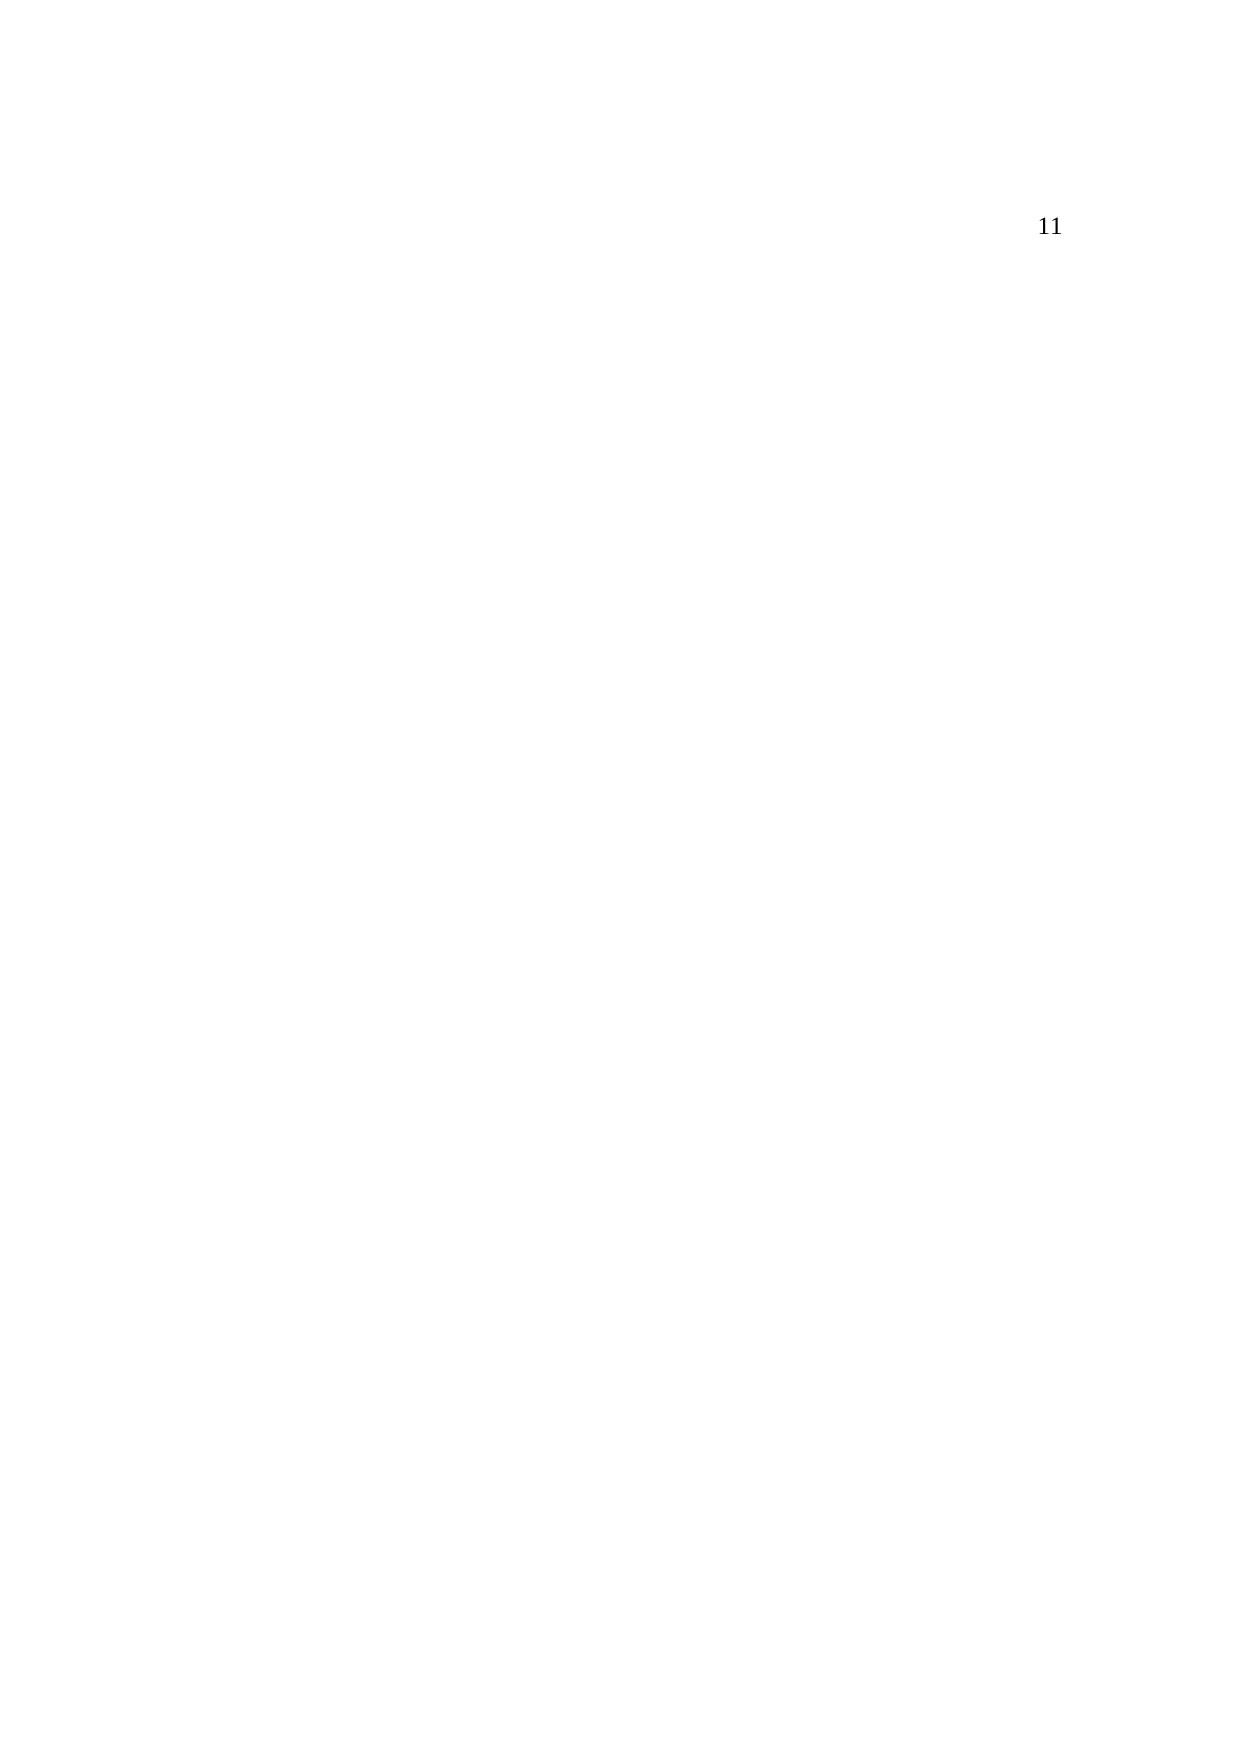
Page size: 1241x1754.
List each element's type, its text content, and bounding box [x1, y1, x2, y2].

text 11 [1037, 211, 1090, 240]
